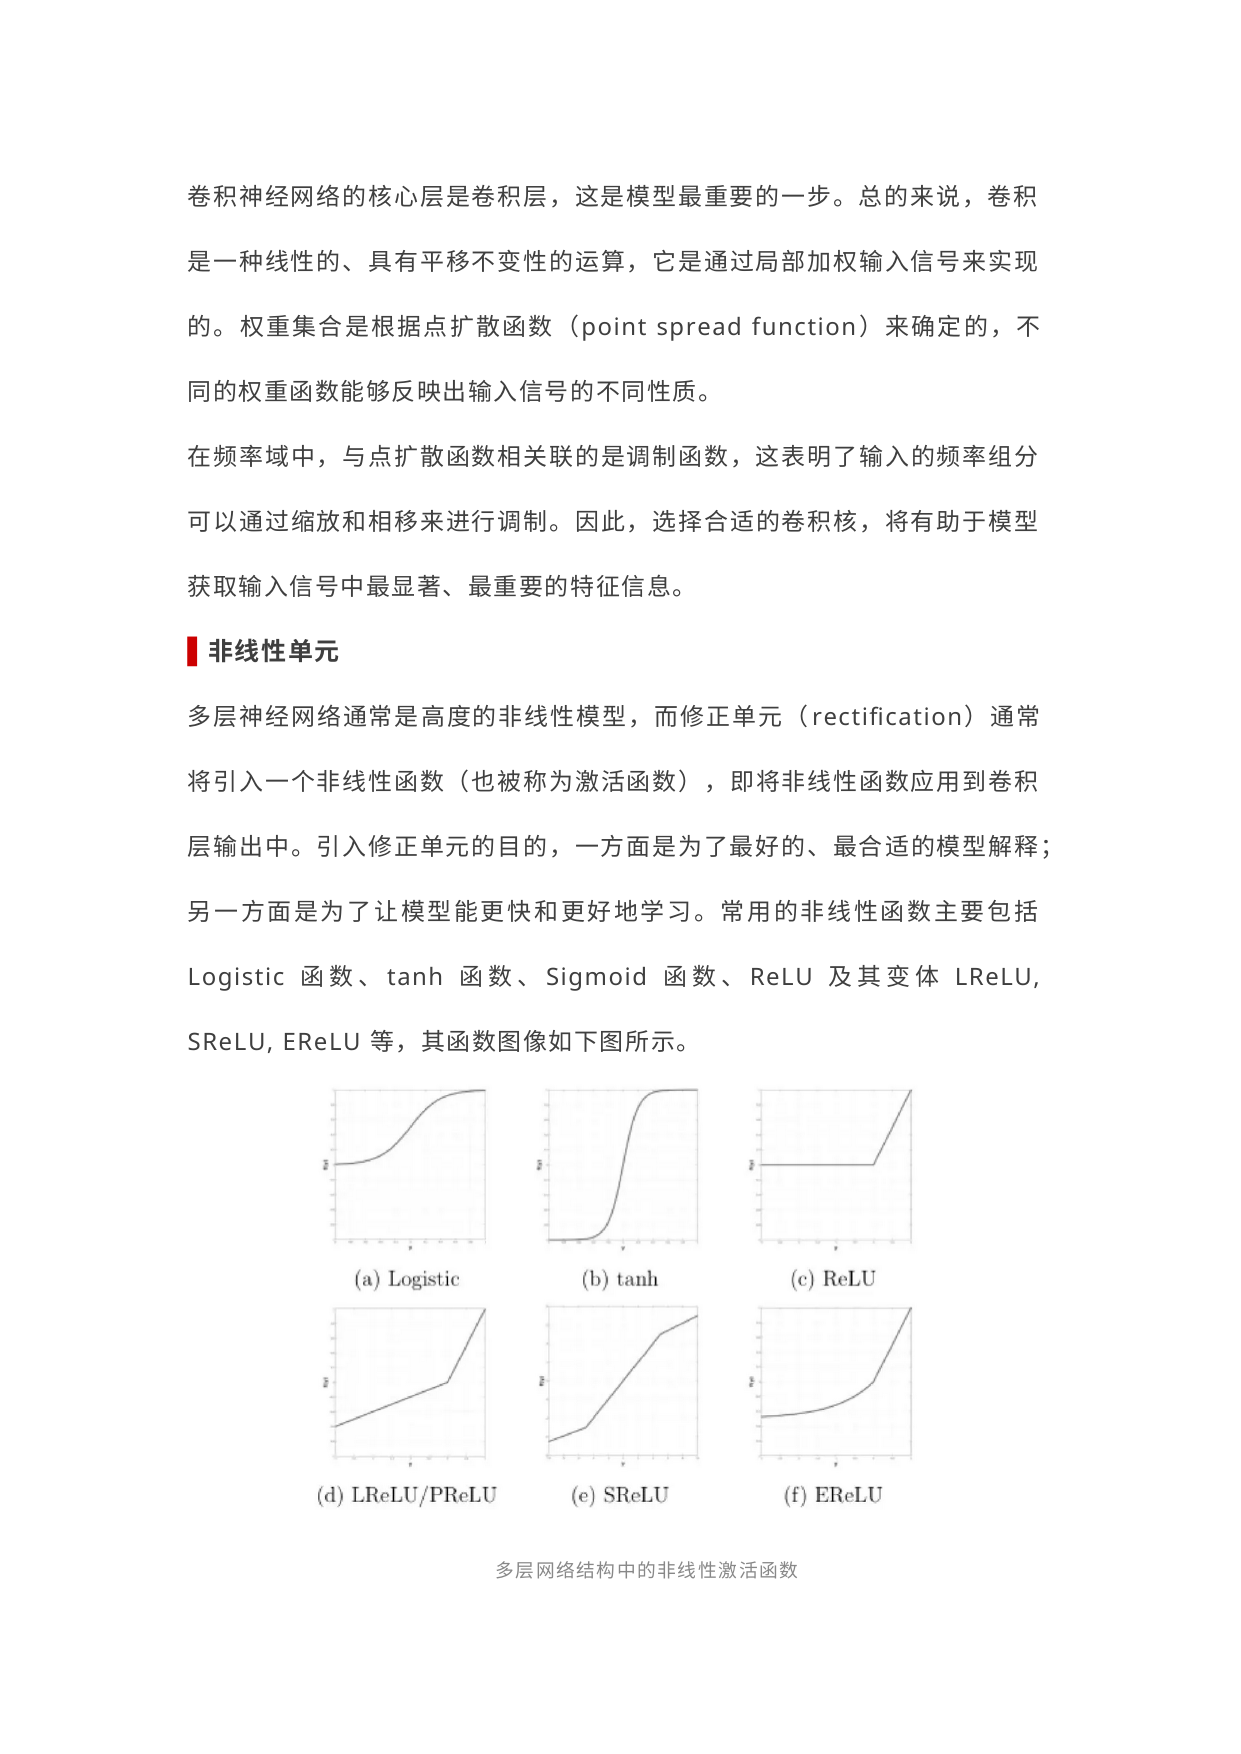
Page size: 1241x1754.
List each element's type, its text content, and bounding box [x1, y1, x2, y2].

text 在频率域中，与点扩散函数相关联的是调制函数，这表明了输入的频率组分可以通过缩放和相移来进行调制。因此，选择合适的卷积核，将有助于模型获取输入信号中最显著、最重要的特征信息。 [187, 422, 1040, 617]
text 多层神经网络通常是高度的非线性模型，而修正单元（rectification）通常将引入一个非线性函数（也被称为激活函数），即将非线性函数应用到卷积层输出中。引入修正单元的目的，一方面是为了最好的、最合适的模型解释；另一方面是为了让模型能更快和更好地学习。常用的非线性函数主要包括 Logistic 函数、tanh 函数、Sigmoid 函数、ReLU 及其变体 LReLU, SReLU, EReLU 等，其函数图像如下图所示。 [187, 682, 1040, 1072]
text ﻿﻿多层网络结构中的非线性激活函数 [200, 1527, 1040, 1592]
text ▌非线性单元 [187, 617, 1040, 682]
text 卷积神经网络的核心层是卷积层，这是模型最重要的一步。总的来说，卷积是一种线性的、具有平移不变性的运算，它是通过局部加权输入信号来实现的。权重集合是根据点扩散函数（point spread function）来确定的，不同的权重函数能够反映出输入信号的不同性质。 [187, 162, 1040, 422]
picture [314, 1072, 927, 1514]
